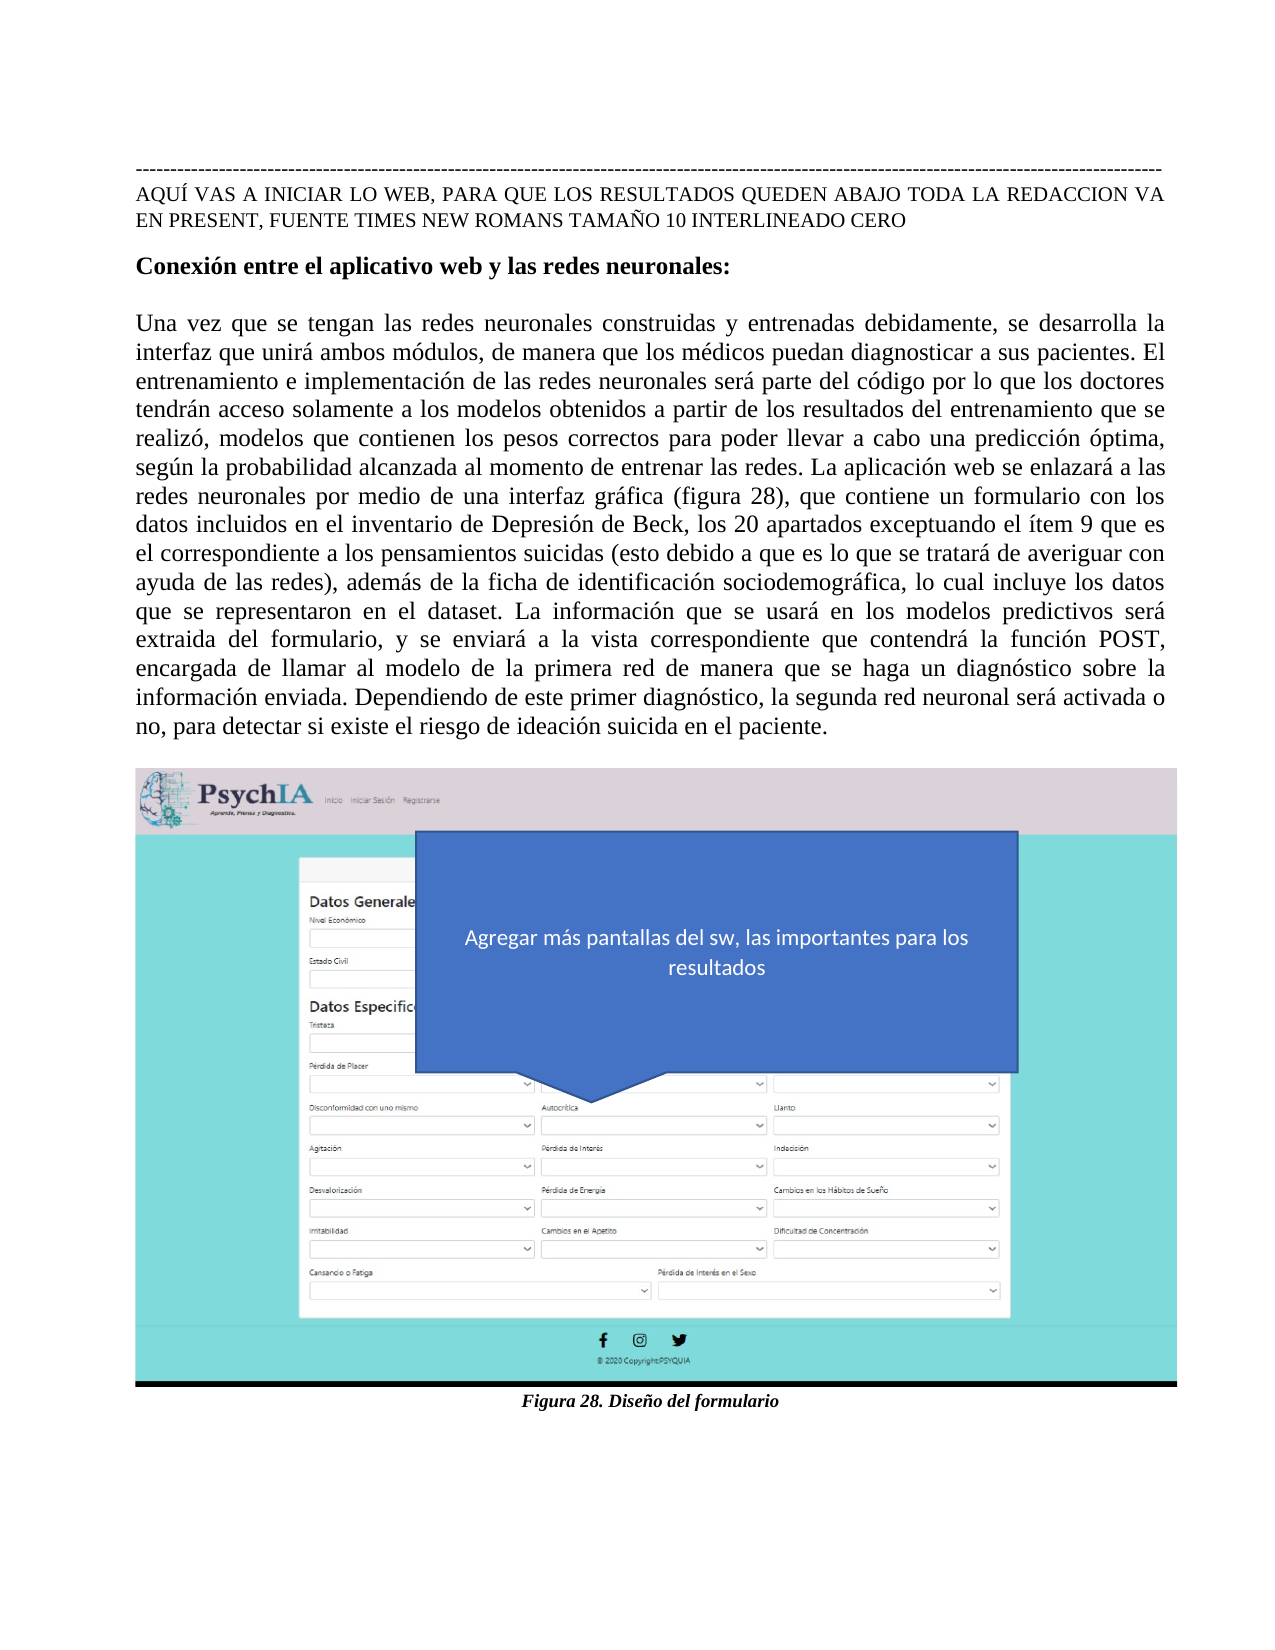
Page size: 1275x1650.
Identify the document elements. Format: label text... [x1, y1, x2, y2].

subtitle Una vez que se tengan las redes neuronales construidas y entrenadas debidamente, se desarrolla la interfaz que unirá ambos módulos, de manera que los médicos puedan diagnosticar a sus pacientes. El entrenamiento e implementación de las redes neuronales será parte del código por lo que los doctores tendrán acceso solamente a los modelos obtenidos a partir de los resultados del entrenamiento que se realizó, modelos que contienen los pesos correctos para poder llevar a cabo una predicción óptima, según la probabilidad alcanzada al momento de entrenar las redes. La aplicación web se enlazará a las redes neuronales por medio de una interfaz gráfica (figura 28), que contiene un formulario con los datos incluidos en el inventario de Depresión de Beck, los 20 apartados exceptuando el ítem 9 que es el correspondiente a los pensamientos suicidas (esto debido a que es lo que se tratará de averiguar con ayuda de las redes), además de la ficha de identificación sociodemográfica, lo cual incluye los datos que se representaron en el dataset. La información que se usará en los modelos predictivos será extraida del formulario, y se enviará a la vista correspondiente que contendrá la función POST, encargada de llamar al modelo de la primera red de manera que se haga un diagnóstico sobre la información enviada. Dependiendo de este primer diagnóstico, la segunda red neuronal será activada o no, para detectar si existe el riesgo de ideación suicida en el paciente. [135, 308, 1167, 739]
picture [135, 768, 1178, 1387]
text ----------------------------------------------------------------------------------------------------------------------------------------------------AQUÍ VAS A INICIAR LO WEB, PARA QUE LOS RESULTADOS QUEDEN ABAJO TODA LA REDACCION VA EN PRESENT, FUENTE TIMES NEW ROMANS TAMAÑO 10 INTERLINEADO CERO [135, 156, 1167, 232]
subtitle Conexión entre el aplicativo web y las redes neuronales: [135, 251, 1167, 279]
